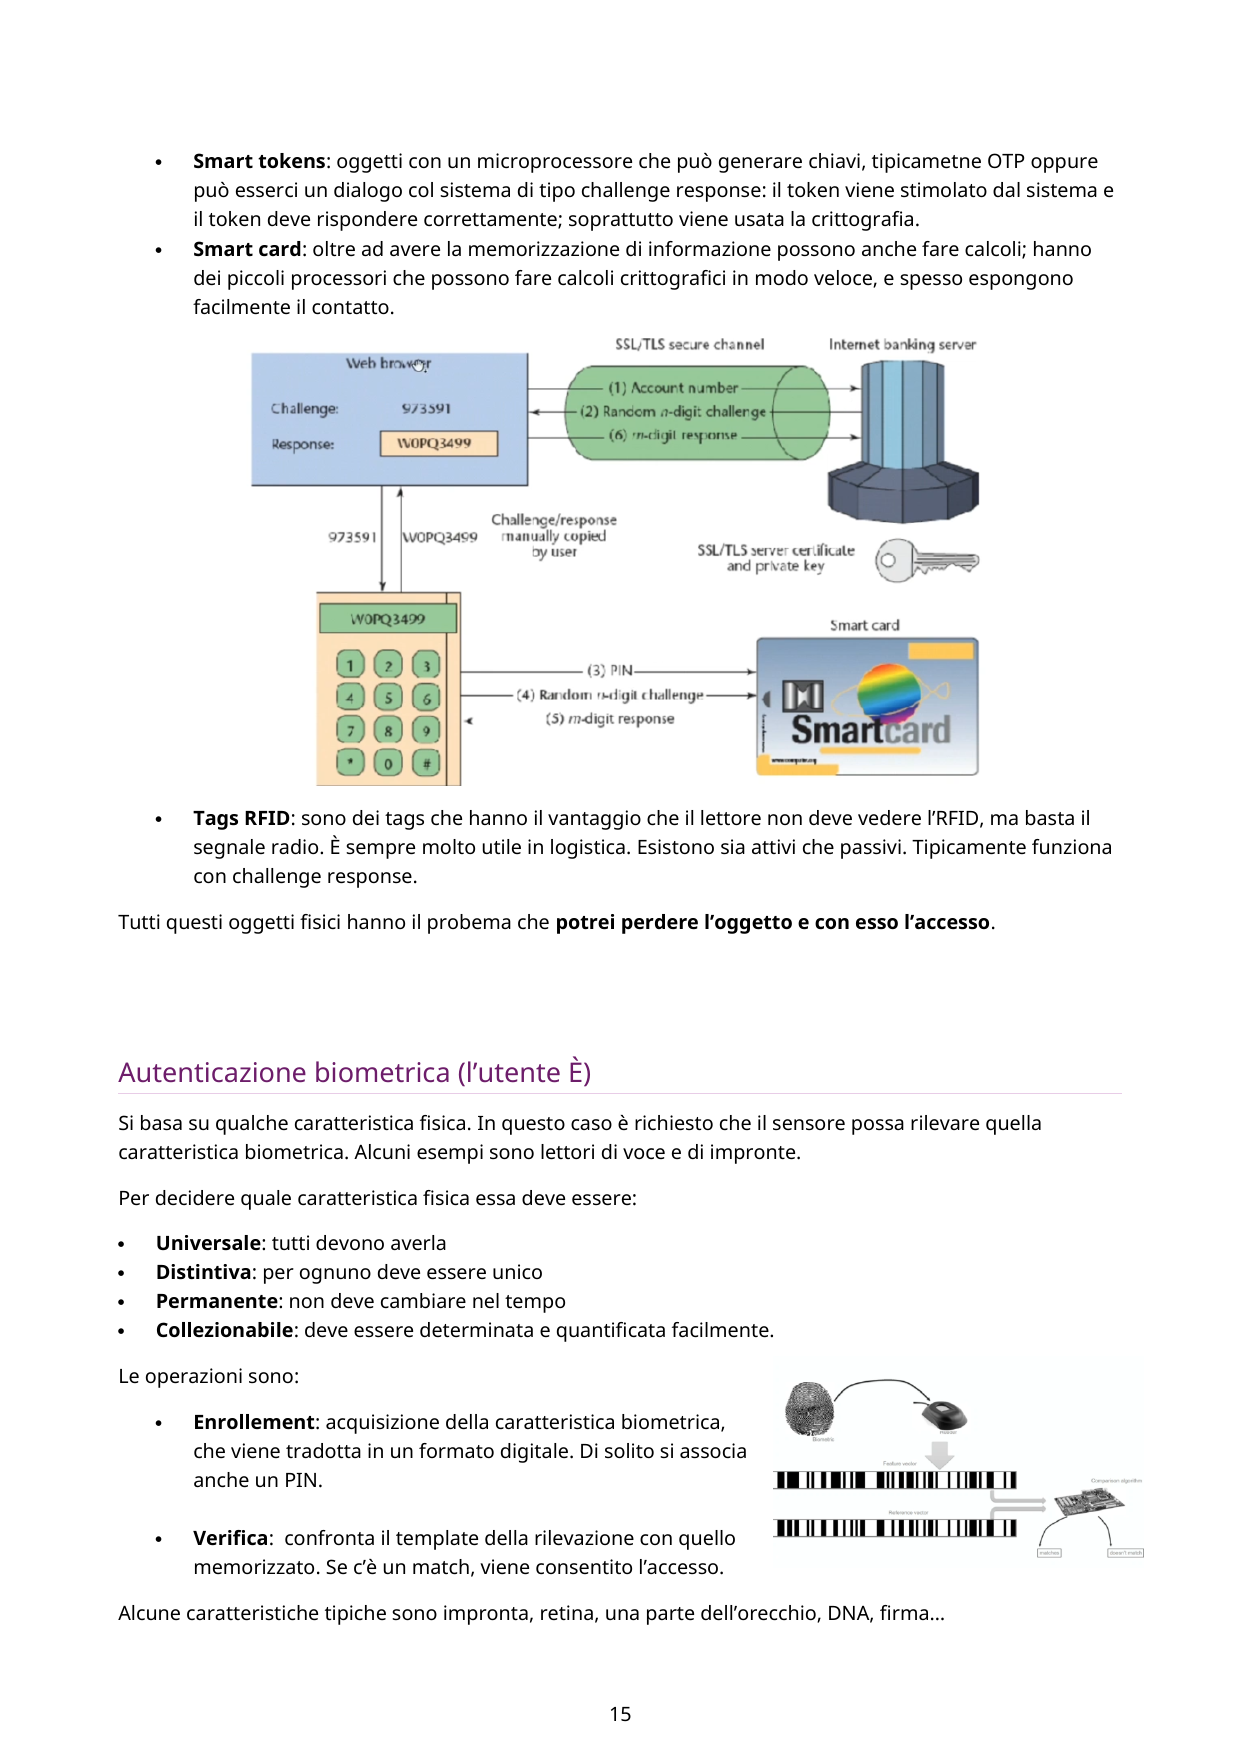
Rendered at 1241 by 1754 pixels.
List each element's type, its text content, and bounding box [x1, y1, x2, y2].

text Si basa su qualche caratteristica fisica. In questo caso è richiesto che il sensore possa rilevare quella caratteristica biometrica. Alcuni esempi sono lettori di voce e di impronte. [118, 1109, 1122, 1165]
list Smart card: oltre ad avere la memorizzazione di informazione possono anche fare calcoli; hanno dei piccoli processori che possono fare calcoli crittografici in modo veloce, e spesso espongono facilmente il contatto. [156, 235, 1122, 320]
list Tags RFID: sono dei tags che hanno il vantaggio che il lettore non deve vedere l’RFID, ma basta il segnale radio. È sempre molto utile in logistica. Esistono sia attivi che passivi. Tipicamente funziona con challenge response. [156, 804, 1122, 889]
list Verifica: confronta il template della rilevazione con quello memorizzato. Se c’è un match, viene consentito l’accesso. [156, 1524, 1122, 1581]
picture [773, 1356, 1144, 1568]
list Distintiva: per ognuno deve essere unico [118, 1259, 1122, 1286]
subtitle Autenticazione biometrica (l’utente È) [118, 1054, 1122, 1093]
list Enrollement: acquisizione della caratteristica biometrica, che viene tradotta in un formato digitale. Di solito si associa anche un PIN. [156, 1408, 773, 1522]
text Tutti questi oggetti fisici hanno il probema che potrei perdere l’oggetto e con esso l’accesso. [118, 908, 1122, 935]
picture [245, 338, 995, 786]
text Alcune caratteristiche tipiche sono impronta, retina, una parte dell’orecchio, DNA, firma… [118, 1599, 1122, 1626]
list Permanente: non deve cambiare nel tempo [118, 1288, 1122, 1315]
list Collezionabile: deve essere determinata e quantificata facilmente. [118, 1317, 1122, 1344]
list Universale: tutti devono averla [118, 1229, 1122, 1257]
list Smart tokens: oggetti con un microprocessore che può generare chiavi, tipicametne OTP oppure può esserci un dialogo col sistema di tipo challenge response: il token viene stimolato dal sistema e il token deve rispondere correttamente; soprattutto viene usata la crittografia. [156, 148, 1122, 233]
text Per decidere quale caratteristica fisica essa deve essere: [118, 1184, 1122, 1211]
text Le operazioni sono: [118, 1362, 773, 1389]
